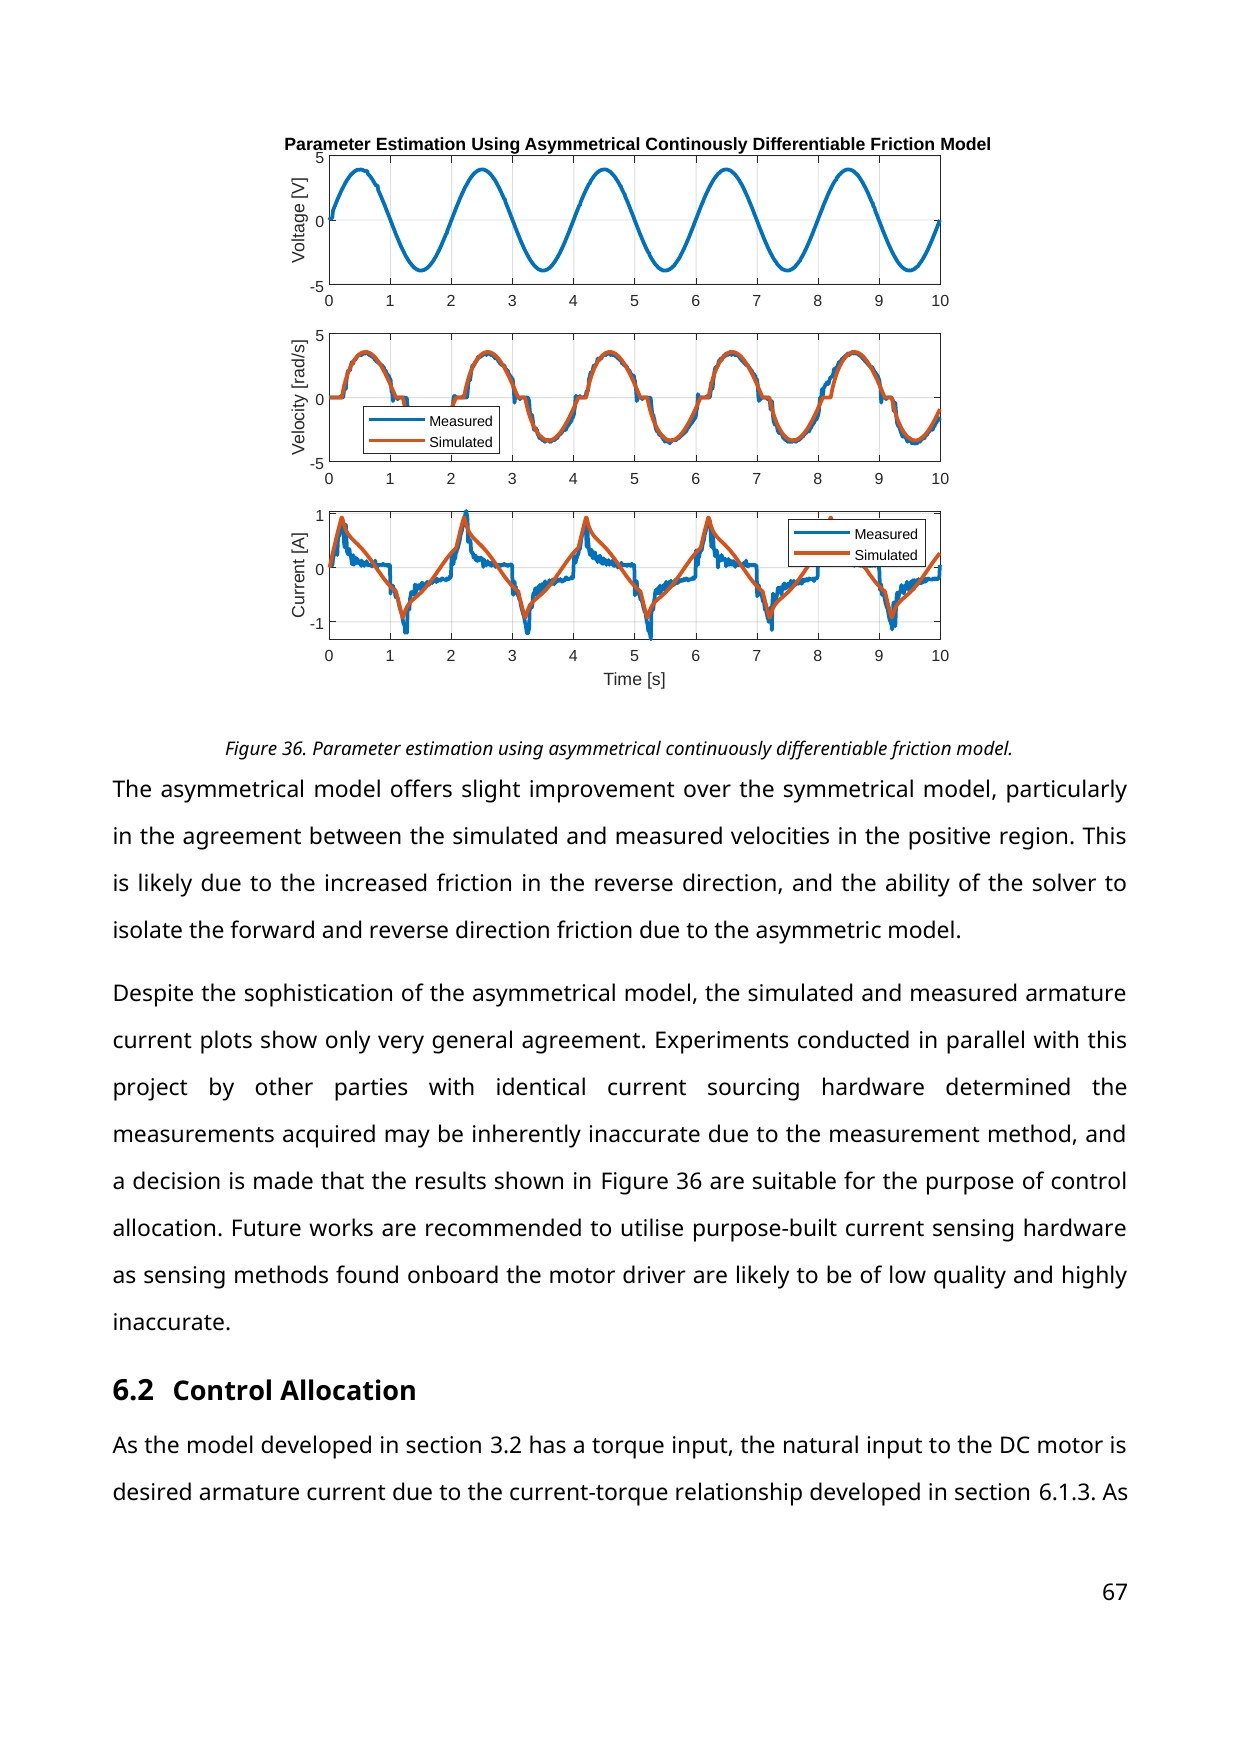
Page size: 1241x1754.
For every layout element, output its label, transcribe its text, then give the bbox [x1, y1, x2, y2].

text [112, 1428, 1128, 1507]
text The asymmetrical model offers slight improvement over the symmetrical model, particularly in the agreement between the simulated and measured velocities in the positive region. This is likely due to the increased friction in the reverse direction, and the ability of the solver to isolate the forward and reverse direction friction due to the asymmetric model. [112, 773, 1128, 945]
text Despite the sophistication of the asymmetrical model, the simulated and measured armature current plots show only very general agreement. Experiments conducted in parallel with this project by other parties with identical current sourcing hardware determined the measurements acquired may be inherently inaccurate due to the measurement method, and a decision is made that the results shown in Figure 36 are suitable for the purpose of control allocation. Future works are recommended to utilise purpose-built current sensing hardware as sensing methods found onboard the motor driver are likely to be of low quality and highly inaccurate. [112, 977, 1128, 1337]
subtitle Control Allocation [112, 1369, 1128, 1409]
